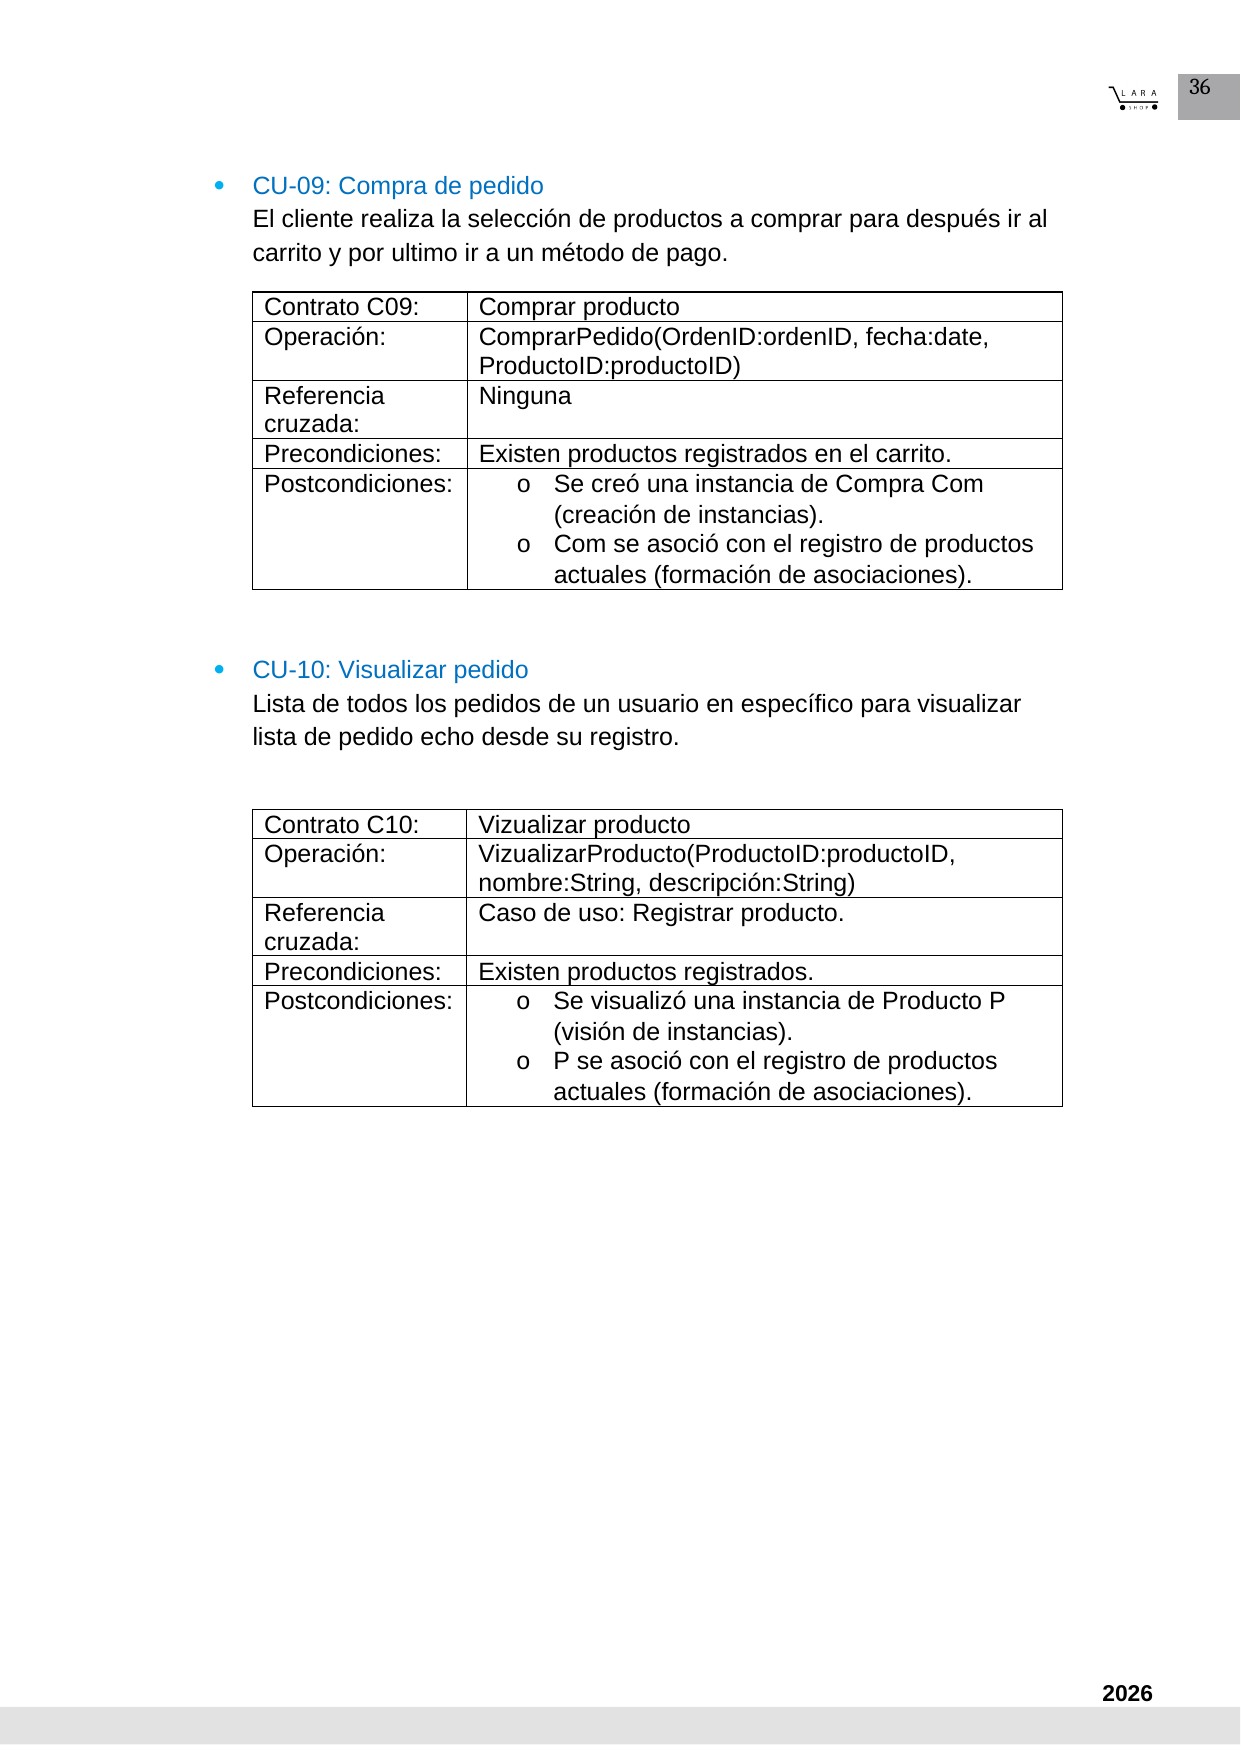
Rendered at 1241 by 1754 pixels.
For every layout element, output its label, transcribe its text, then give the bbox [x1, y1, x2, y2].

table_cell ComprarPedido(OrdenID:ordenID, fecha:date, ProductoID:productoID) [468, 322, 1062, 380]
table_header Vizualizar producto [467, 810, 1062, 838]
text El cliente realiza la selección de productos a comprar para después ir al carrito y por ultimo ir a un método de pago. [252, 204, 1063, 266]
table_cell Existen productos registrados. [467, 956, 1062, 985]
table_cell Postcondiciones: [253, 469, 467, 588]
table_header Contrato C10: [253, 810, 466, 838]
table_cell VizualizarProducto(ProductoID:productoID, nombre:String, descripción:String) [467, 839, 1062, 897]
table_cell Caso de uso: Registrar producto. [467, 898, 1062, 955]
table_cell Precondiciones: [253, 956, 466, 985]
table_cell Operación: [253, 322, 467, 380]
text Lista de todos los pedidos de un usuario en específico para visualizar lista de pedido echo desde su registro. [252, 689, 1063, 750]
table_cell Referencia cruzada: [253, 898, 466, 955]
list CU-09: Compra de pedido [215, 171, 1063, 200]
picture [1104, 73, 1167, 120]
table_cell Existen productos registrados en el carrito. [468, 439, 1062, 468]
table_cell Ninguna [468, 381, 1062, 438]
table_cell Se creó una instancia de Compra Com (creación de instancias). Com se asoció con el registro de productos actuales (formación de asociaciones). [468, 469, 1062, 588]
table_cell Precondiciones: [253, 439, 467, 468]
table_cell Postcondiciones: [253, 986, 466, 1106]
table_cell Referencia cruzada: [253, 381, 467, 438]
table_cell Se visualizó una instancia de Producto P (visión de instancias). P se asoció con el registro de productos actuales (formación de asociaciones). [467, 986, 1062, 1106]
list CU-10: Visualizar pedido [215, 656, 1063, 684]
table_header Contrato C09: [253, 293, 467, 321]
table_header Comprar producto [468, 293, 1062, 321]
table_cell Operación: [253, 839, 466, 897]
